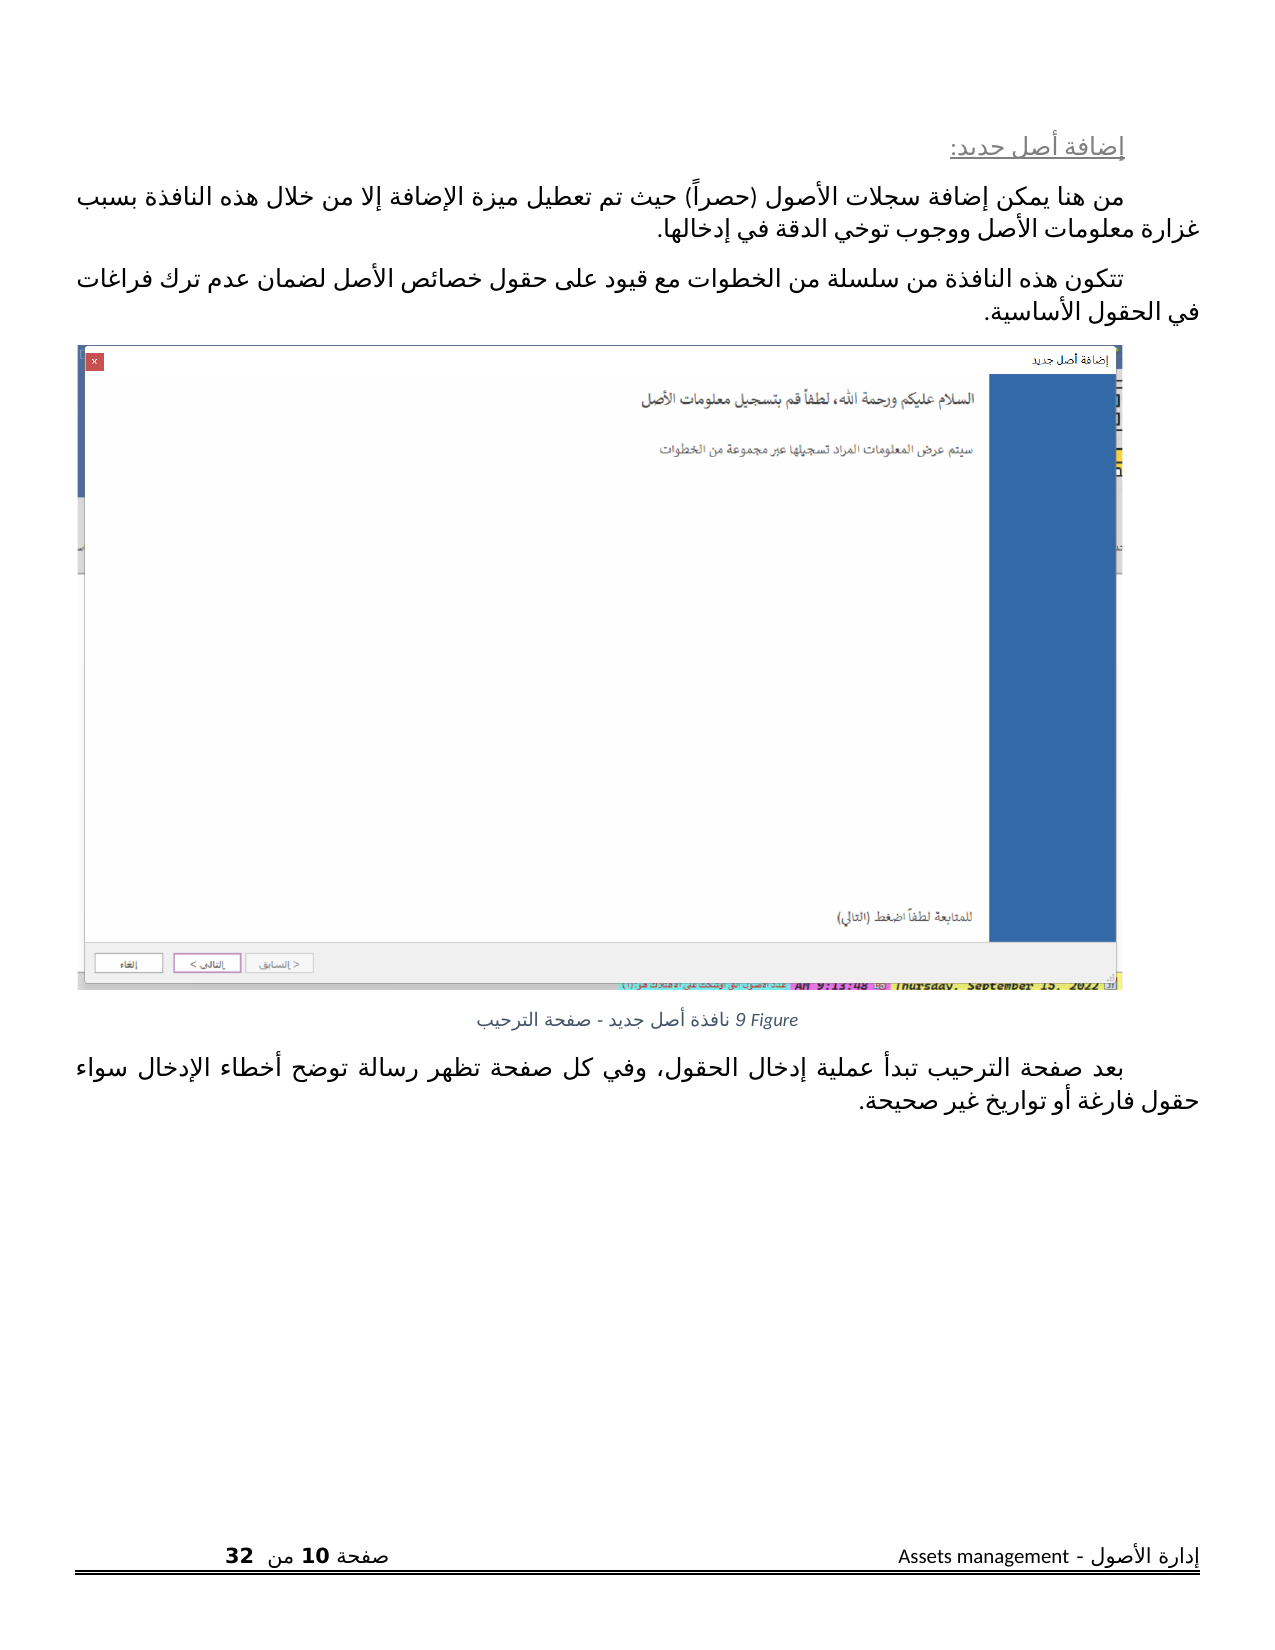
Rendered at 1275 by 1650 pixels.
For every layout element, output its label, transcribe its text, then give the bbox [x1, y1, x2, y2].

picture [77, 345, 1123, 990]
text من هنا يمكن إضافة سجلات الأصول (حصراً) حيث تم تعطيل ميزة الإضافة إلا من خلال هذه النافذة بسبب غزارة معلومات الأصل ووجوب توخي الدقة في إدخالها. [75, 181, 1200, 244]
text بعد صفحة الترحيب تبدأ عملية إدخال الحقول، وفي كل صفحة تظهر رسالة توضح أخطاء الإدخال سواء حقول فارغة أو تواريخ غير صحيحة. [75, 1052, 1200, 1116]
subtitle إضافة أصل جديد: [75, 131, 1200, 162]
text Figure 9 نافذة أصل جديد - صفحة الترحيب [75, 1008, 1200, 1031]
text تتكون هذه النافذة من سلسلة من الخطوات مع قيود على حقول خصائص الأصل لضمان عدم ترك فراغات في الحقول الأساسية. [75, 263, 1200, 327]
